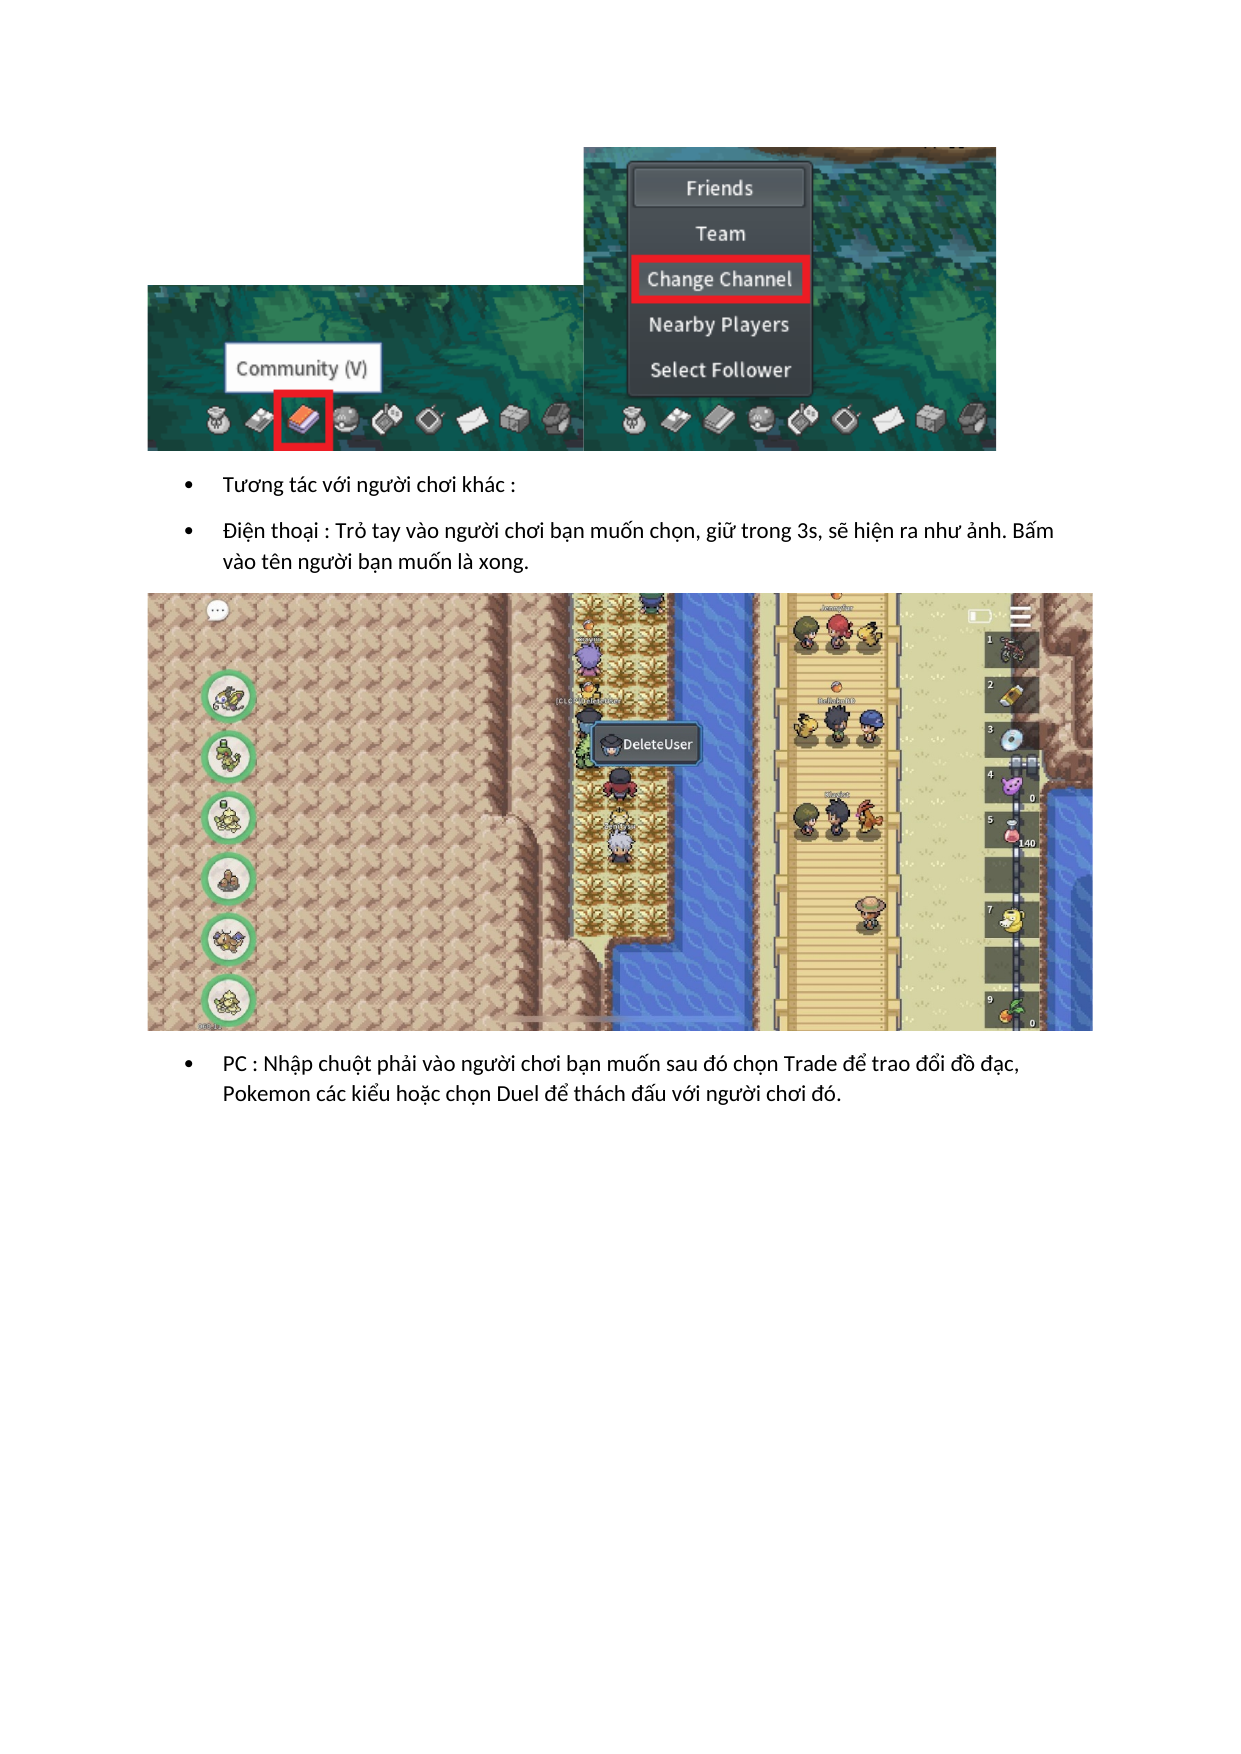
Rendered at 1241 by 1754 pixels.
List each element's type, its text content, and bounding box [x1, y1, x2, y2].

list Điện thoại : Trỏ tay vào người chơi bạn muốn chọn, giữ trong 3s, sẽ hiện ra như ảnh. Bấm vào tên người bạn muốn là xong. [185, 517, 1092, 575]
picture [147, 147, 997, 451]
list PC : Nhập chuột phải vào người chơi bạn muốn sau đó chọn Trade để trao đổi đồ đạc, Pokemon các kiểu hoặc chọn Duel để thách đấu với người chơi đó. [185, 1049, 1092, 1107]
picture [147, 593, 1093, 1031]
list Tương tác với người chơi khác : [185, 470, 1092, 498]
